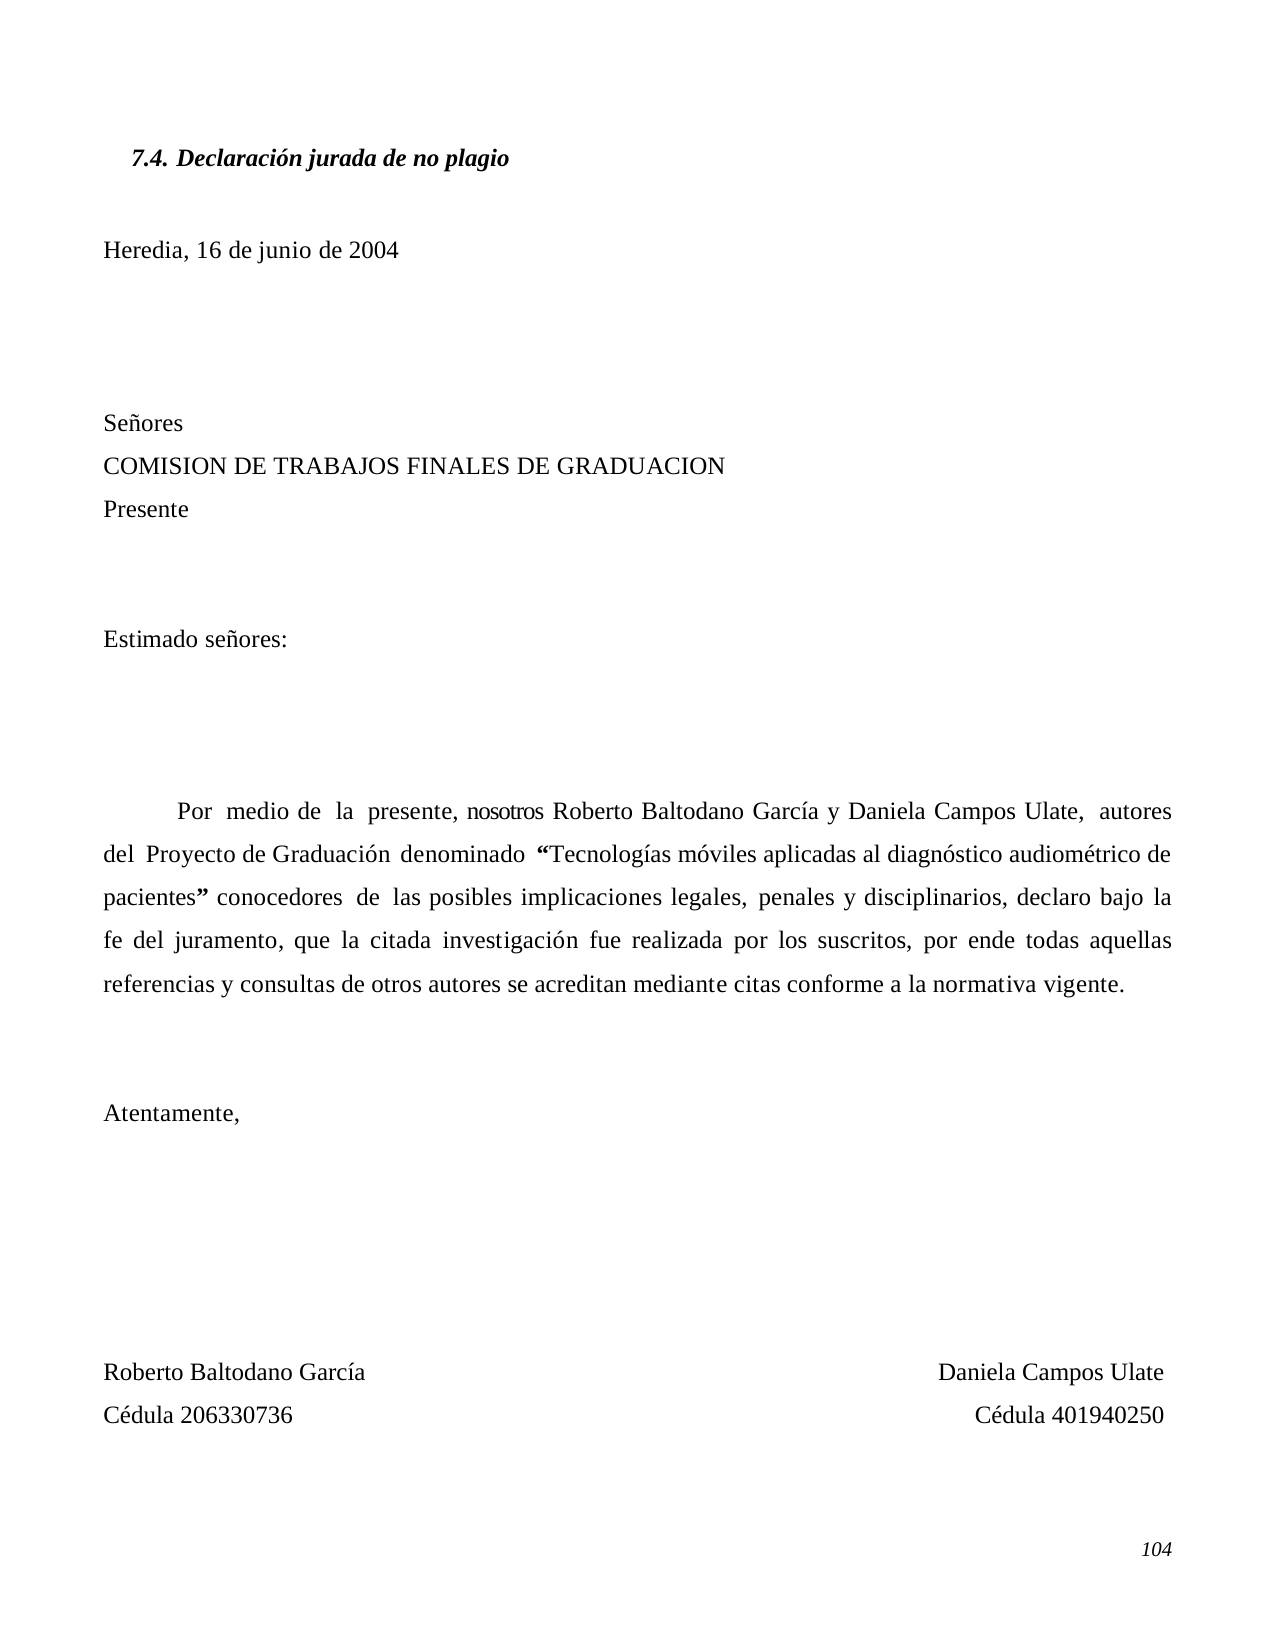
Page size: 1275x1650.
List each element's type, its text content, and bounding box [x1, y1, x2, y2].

table_header Daniela Campos Ulate Cédula 401940250 [634, 1357, 1175, 1486]
text Por medio de la presente, nosotros Roberto Baltodano García y Daniela Campos Ulate, autores del Proyecto de Graduación denominado “” conocedores de las posibles implicaciones legales, penales y disciplinarios, declaro bajo la fe del juramento, que la citada investigación fue realizada por los suscritos, por ende todas aquellas referencias y consultas de otros autores se acreditan mediante citas conforme a la normativa vigente. [103, 796, 1172, 997]
table_header Roberto Baltodano García Cédula 206330736 [92, 1357, 633, 1486]
text Atentamente, [103, 1098, 1172, 1127]
text Heredia, 16 de junio de 2004 [103, 236, 1172, 264]
text COMISION DE TRABAJOS FINALES DE GRADUACION [103, 451, 1172, 480]
text Declaración jurada de no plagio [131, 143, 1172, 172]
text Presente [103, 494, 1172, 523]
text Estimado señores: [103, 624, 1172, 652]
text Señores [103, 408, 1172, 437]
